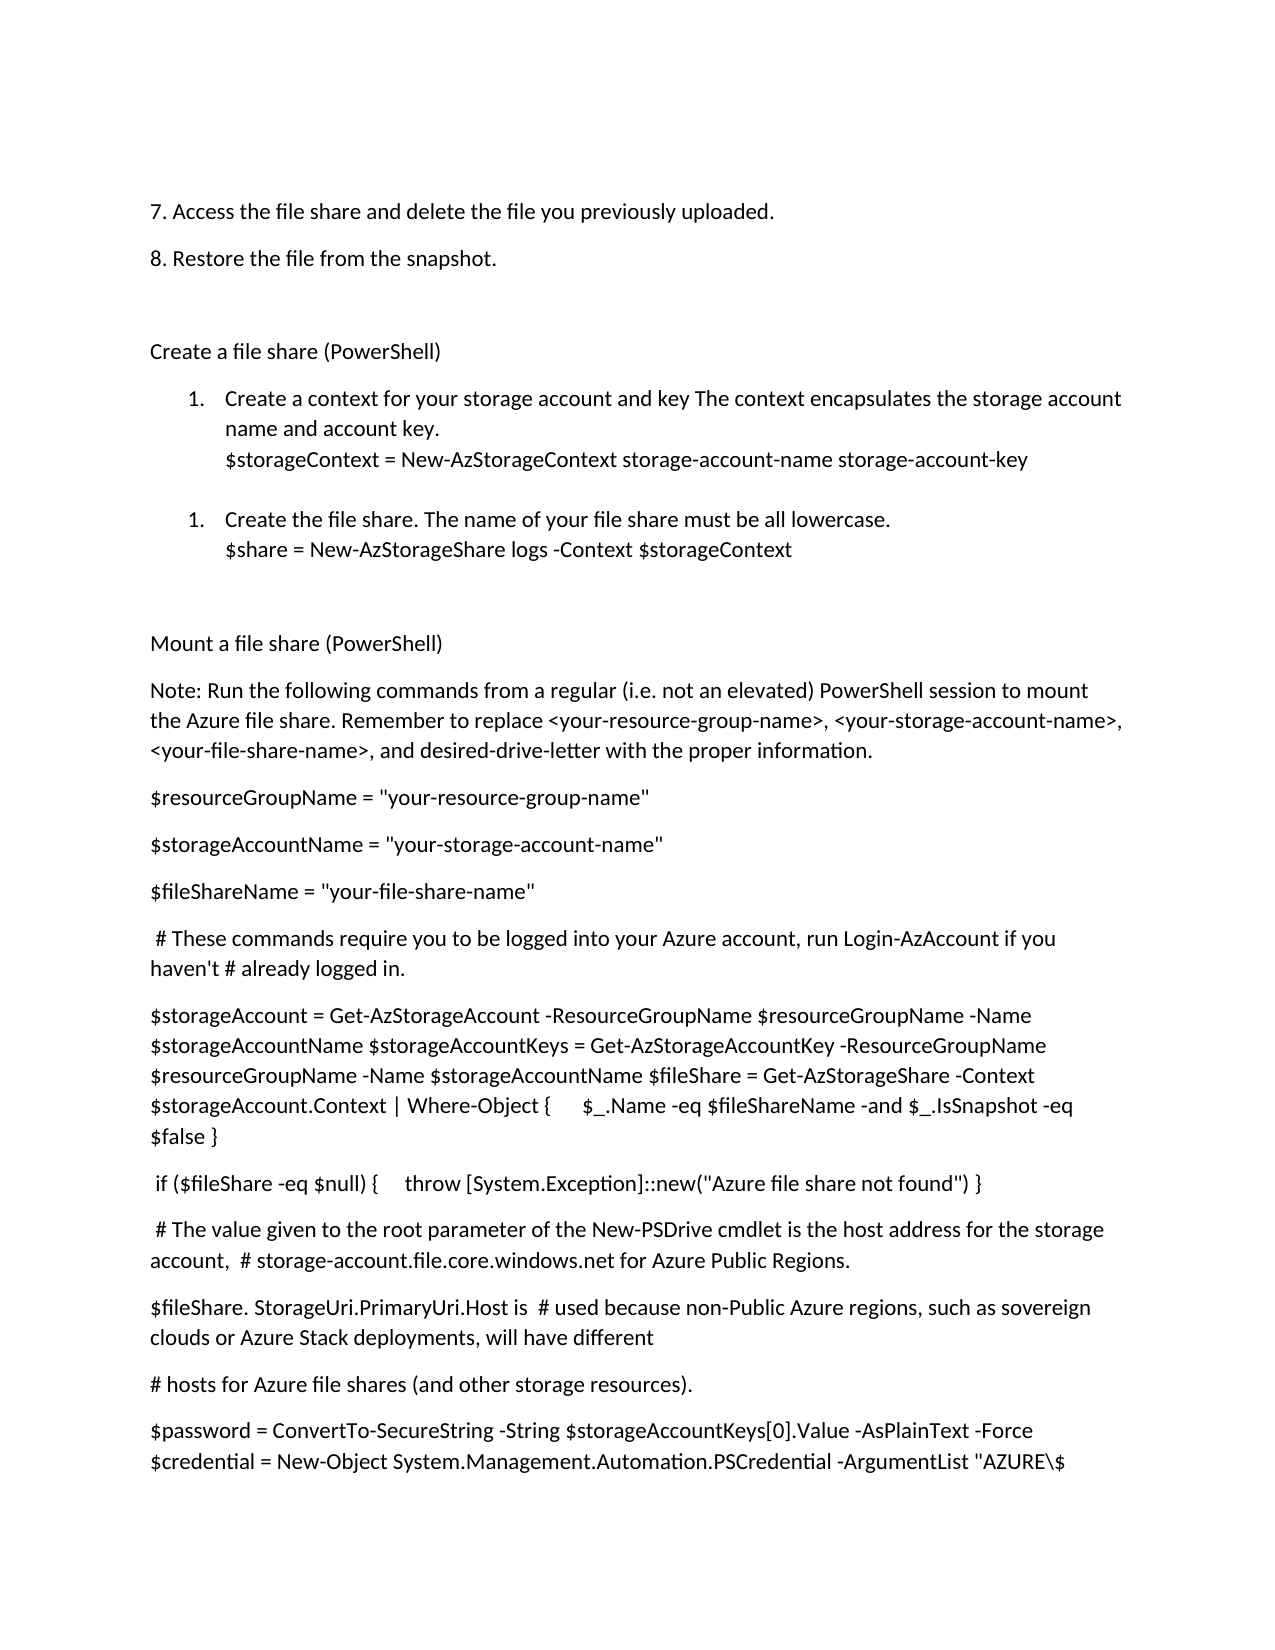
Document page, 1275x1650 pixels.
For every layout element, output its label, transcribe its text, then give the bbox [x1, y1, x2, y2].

text $storageAccountName = "your-storage-account-name" [150, 830, 1125, 858]
list $share = New-AzStorageShare logs -Context $storageContext [225, 535, 1125, 563]
text # These commands require you to be logged into your Azure account, run Login-AzAccount if you haven't # already logged in. [150, 924, 1125, 982]
list $storageContext = New-AzStorageContext storage-account-name storage-account-key [225, 445, 1125, 473]
text 8. Restore the file from the snapshot. [150, 244, 1125, 272]
text Create a file share (PowerShell) [150, 337, 1125, 366]
text 7. Access the file share and delete the file you previously uploaded. [150, 197, 1125, 225]
text # The value given to the root parameter of the New-PSDrive cmdlet is the host address for the storage account, # storage-account.file.core.windows.net for Azure Public Regions. [150, 1216, 1125, 1274]
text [150, 1417, 1125, 1475]
text if ($fileShare -eq $null) { throw [System.Exception]::new("Azure file share not found") } [150, 1169, 1125, 1197]
text Note: Run the following commands from a regular (i.e. not an elevated) PowerShell session to mount the Azure file share. Remember to replace <your-resource-group-name>, <your-storage-account-name>, <your-file-share-name>, and desired-drive-letter with the proper information. [150, 676, 1125, 764]
text Mount a file share (PowerShell) [150, 629, 1125, 657]
text # hosts for Azure file shares (and other storage resources). [150, 1370, 1125, 1398]
text $storageAccount = Get-AzStorageAccount -ResourceGroupName $resourceGroupName -Name $storageAccountName $storageAccountKeys = Get-AzStorageAccountKey -ResourceGroupName $resourceGroupName -Name $storageAccountName $fileShare = Get-AzStorageShare -Context $storageAccount.Context | Where-Object { $_.Name -eq $fileShareName -and $_.IsSnapshot -eq $false } [150, 1001, 1125, 1150]
list Create the file share. The name of your file share must be all lowercase. [187, 505, 1125, 533]
text $fileShareName = "your-file-share-name" [150, 877, 1125, 905]
list Create a context for your storage account and key The context encapsulates the storage account name and account key. [187, 384, 1125, 443]
text $fileShare. StorageUri.PrimaryUri.Host is # used because non-Public Azure regions, such as sovereign clouds or Azure Stack deployments, will have different [150, 1293, 1125, 1351]
text $resourceGroupName = "your-resource-group-name" [150, 783, 1125, 811]
